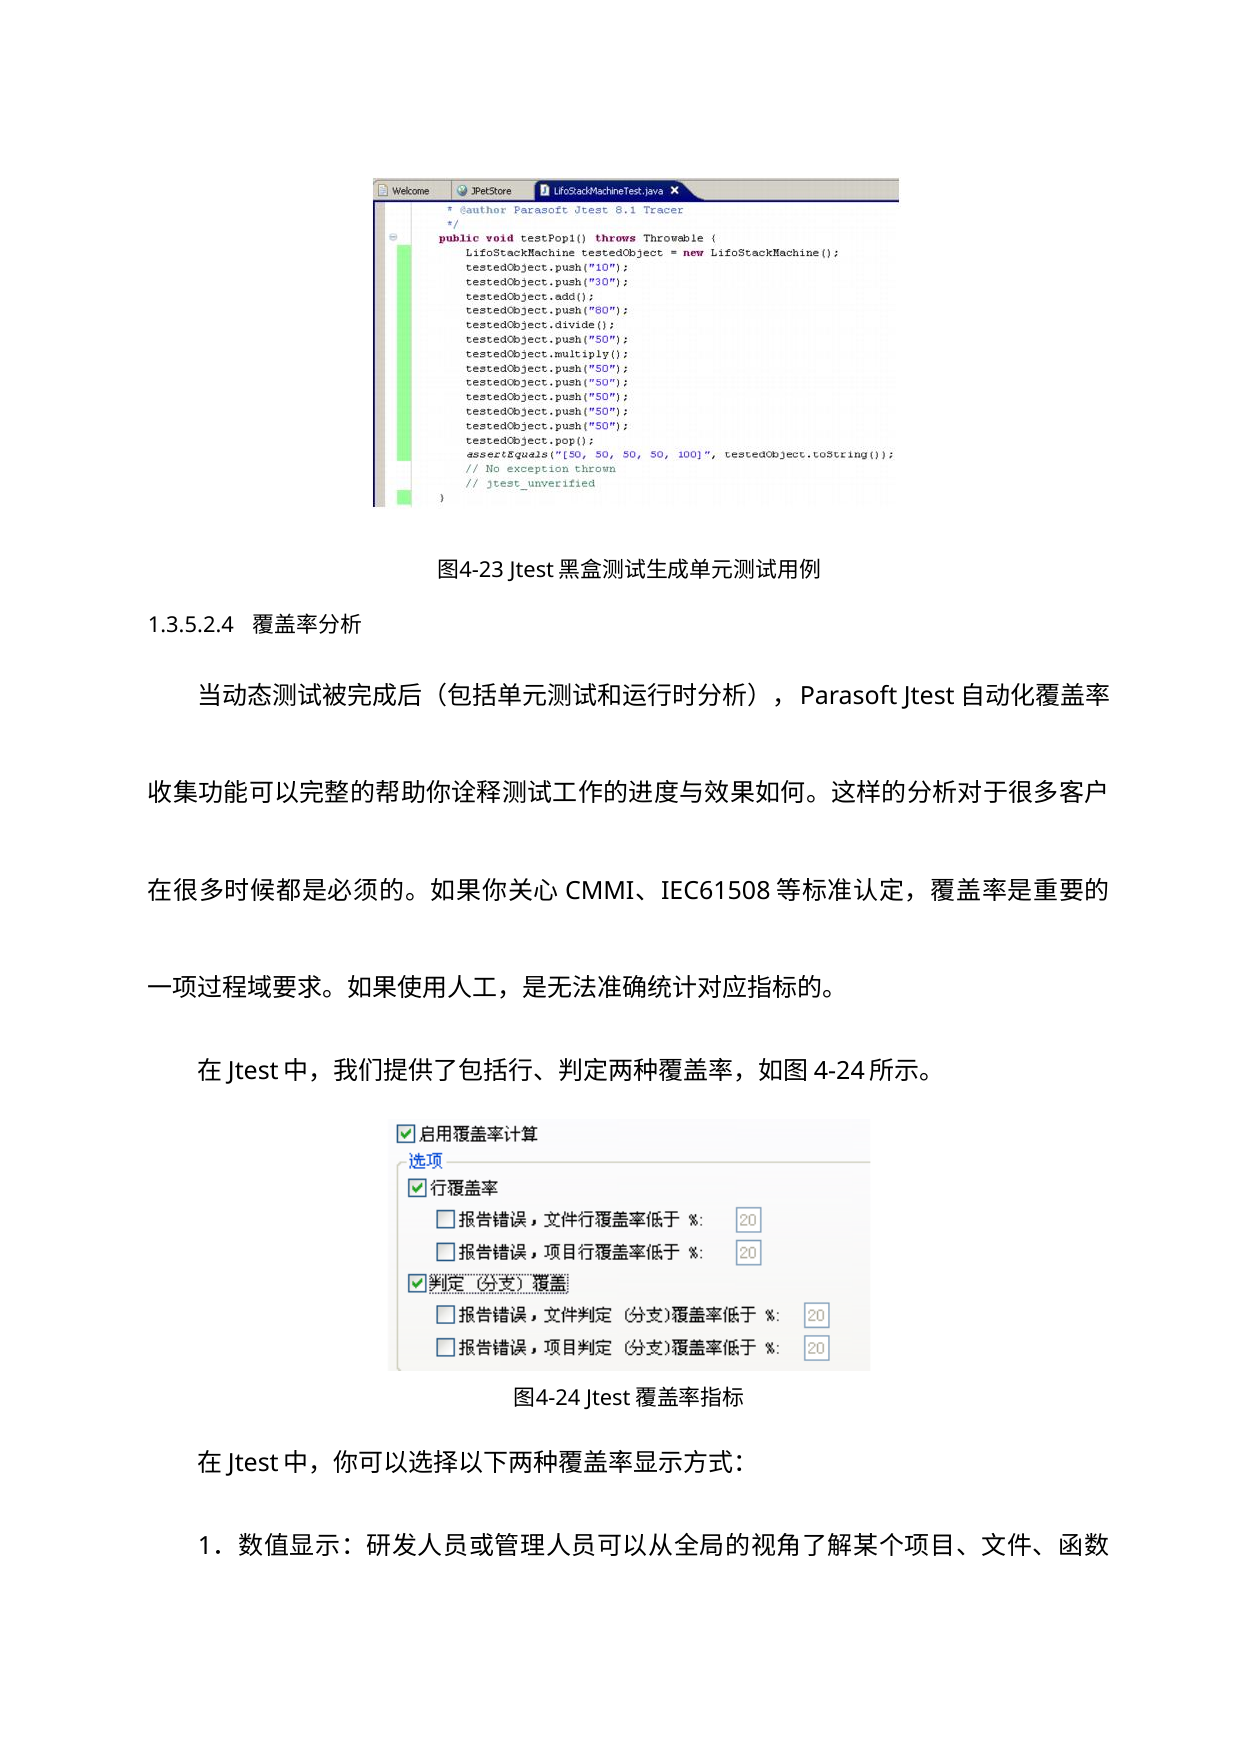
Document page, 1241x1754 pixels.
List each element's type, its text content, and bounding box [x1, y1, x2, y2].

text 在Jtest中，你可以选择以下两种覆盖率显示方式： [148, 1428, 1110, 1493]
text 图4-23 Jtest黑盒测试生成单元测试用例 [148, 552, 1110, 584]
text 在Jtest中，我们提供了包括行、判定两种覆盖率，如图4-24所示。 [148, 1036, 1110, 1101]
text 当动态测试被完成后（包括单元测试和运行时分析），Parasoft Jtest自动化覆盖率收集功能可以完整的帮助你诠释测试工作的进度与效果如何。这样的分析对于很多客户在很多时候都是必须的。如果你关心CMMI、IEC61508等标准认定，覆盖率是重要的一项过程域要求。如果使用人工，是无法准确统计对应指标的。 [148, 661, 1110, 1018]
picture [387, 1119, 871, 1371]
picture [356, 161, 902, 525]
subtitle 覆盖率分析 [148, 606, 1110, 639]
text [148, 1511, 1110, 1576]
text 图4-24 Jtest覆盖率指标 [148, 1379, 1110, 1412]
